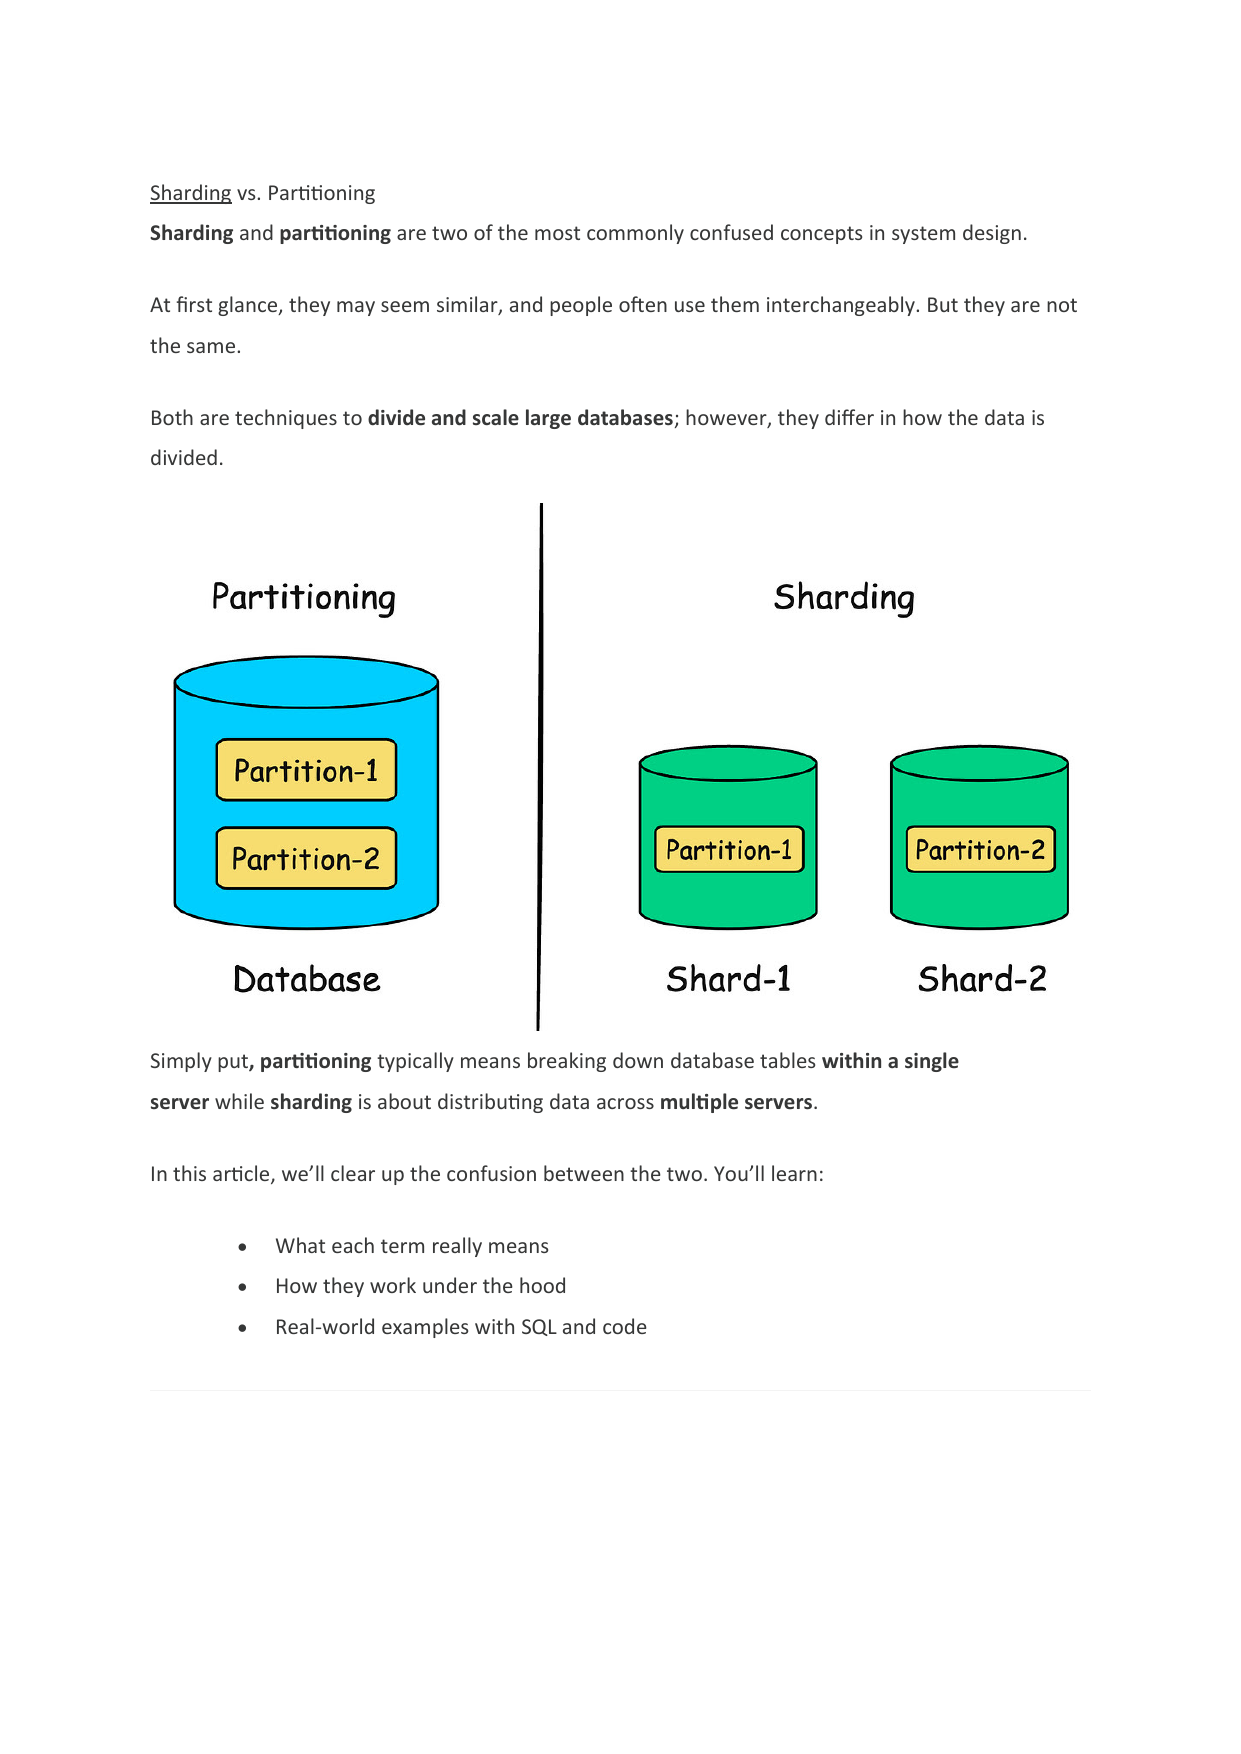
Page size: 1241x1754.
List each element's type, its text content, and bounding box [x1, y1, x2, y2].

text At first glance, they may seem similar, and people often use them interchangeably. But they are not the same. [150, 278, 1090, 359]
list Real-world examples with SQL and code [237, 1300, 1090, 1341]
text Sharding and partitioning are two of the most commonly confused concepts in system design. [150, 206, 1090, 247]
text In this article, we’ll clear up the confusion between the two. You’ll learn: [150, 1147, 1090, 1187]
list How they work under the hood [237, 1259, 1090, 1300]
list What each term really means [237, 1219, 1090, 1259]
text Simply put, partitioning typically means breaking down database tables within a single server while sharding is about distributing data across multiple servers. [150, 1034, 1090, 1116]
text Both are techniques to divide and scale large databases; however, they differ in how the data is divided. [150, 391, 1090, 472]
picture [150, 503, 1090, 1031]
subtitle Sharding vs. Partitioning [150, 150, 1090, 206]
